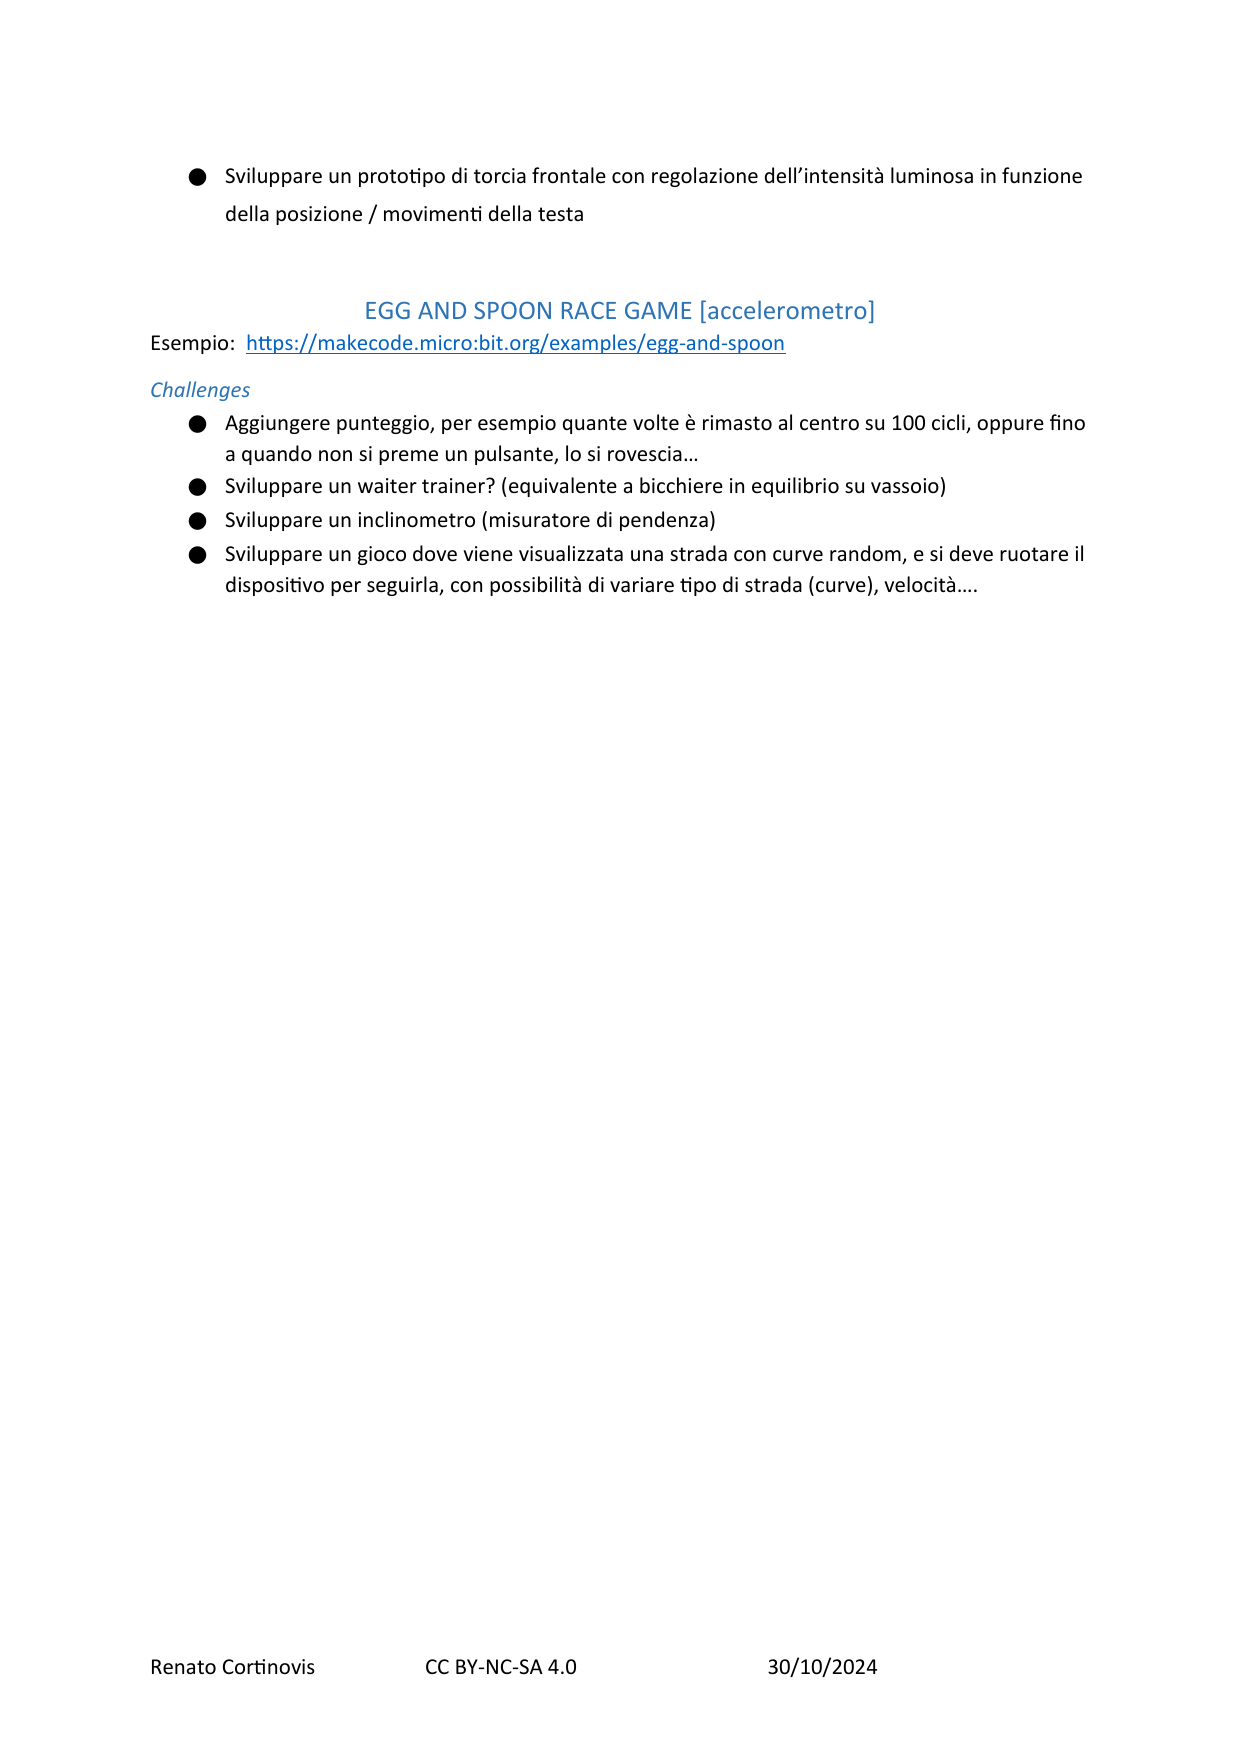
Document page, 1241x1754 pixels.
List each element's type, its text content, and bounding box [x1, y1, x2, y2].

list Sviluppare un waiter trainer? (equivalente a bicchiere in equilibrio su vassoio) [187, 469, 1090, 501]
subtitle EGG AND SPOON RACE GAME [accelerometro] [150, 293, 1090, 326]
list Sviluppare un inclinometro (misuratore di pendenza) [187, 503, 1090, 534]
text Esempio: https://makecode.micro:bit.org/examples/egg-and-spoon [150, 328, 1090, 357]
subtitle Challenges [150, 375, 1090, 403]
list Sviluppare un gioco dove viene visualizzata una strada con curve random, e si deve ruotare il dispositivo per seguirla, con possibilità di variare tipo di strada (curve), velocità…. [187, 537, 1090, 598]
list Aggiungere punteggio, per esempio quante volte è rimasto al centro su 100 cicli, oppure fino a quando non si preme un pulsante, lo si rovescia… [187, 406, 1090, 467]
list Sviluppare un prototipo di torcia frontale con regolazione dell’intensità luminosa in funzione della posizione / movimenti della testa [187, 150, 1090, 227]
